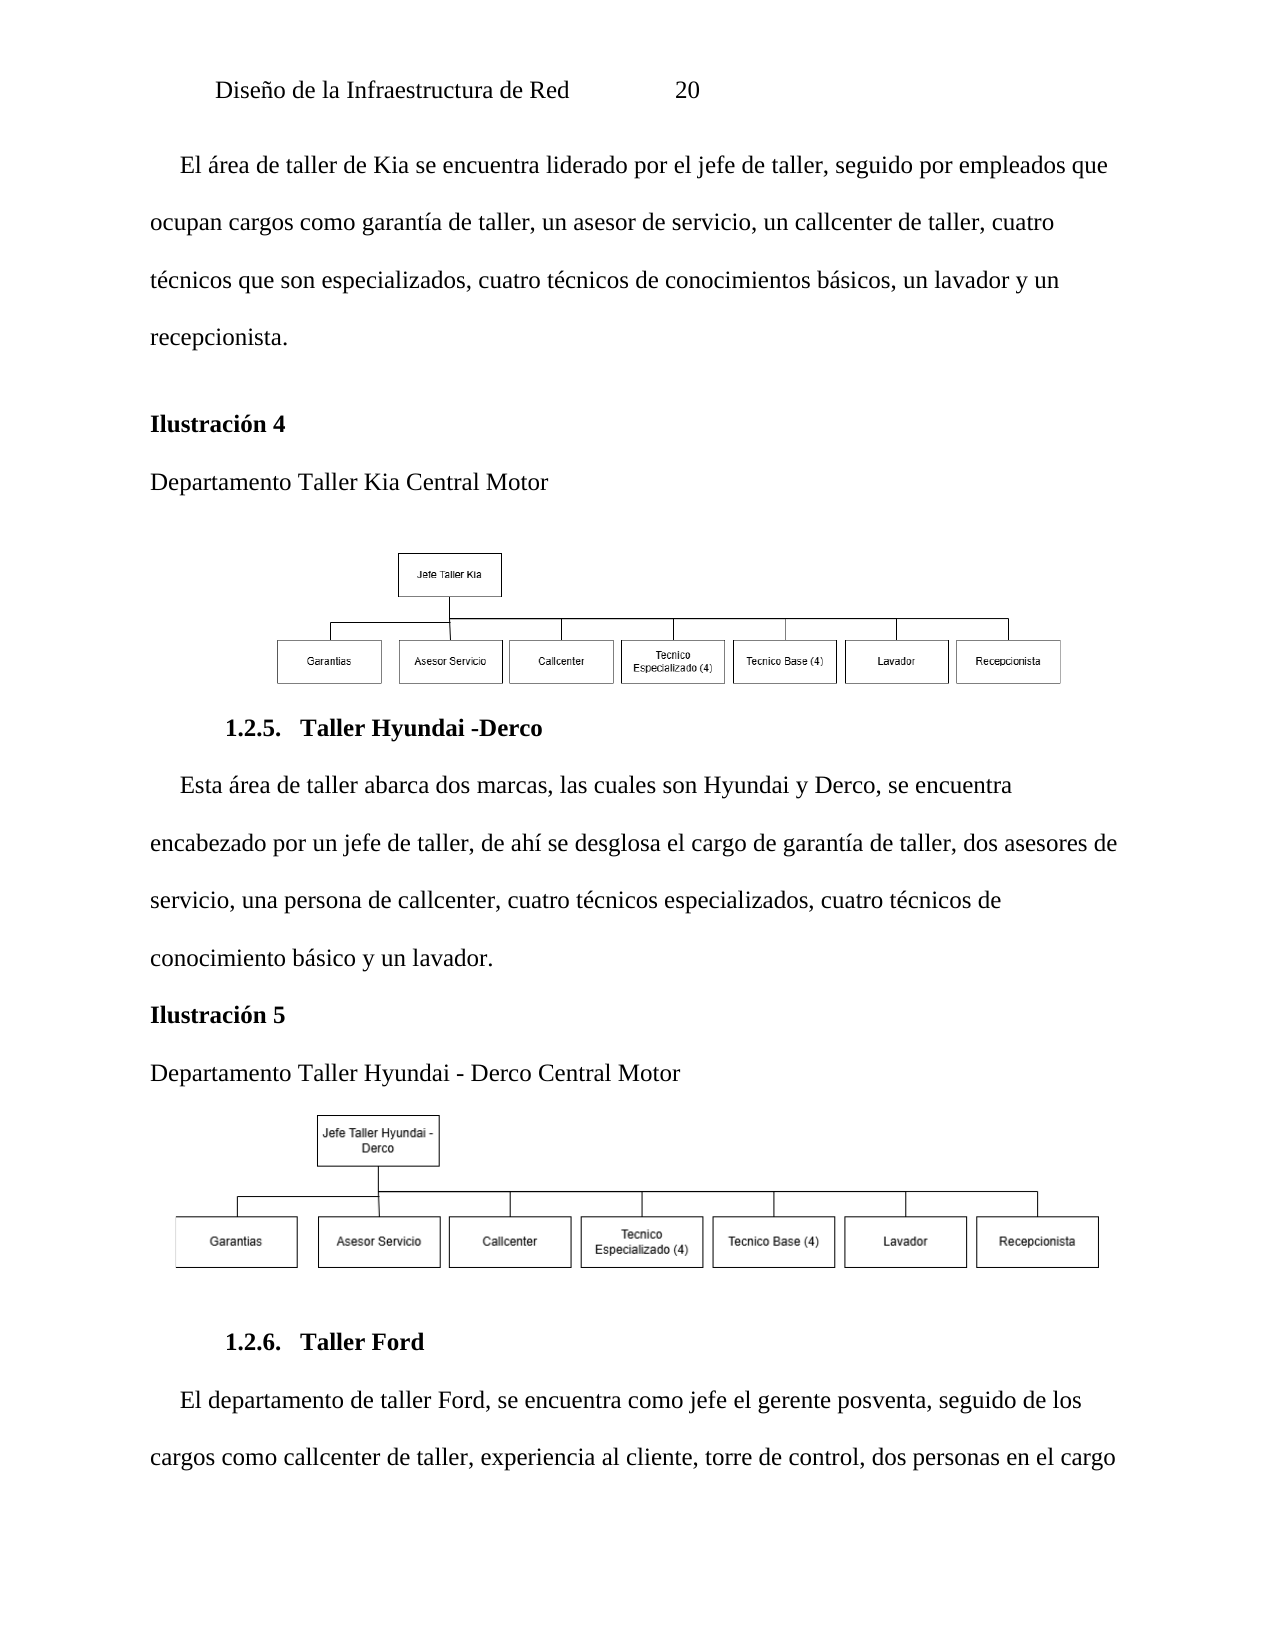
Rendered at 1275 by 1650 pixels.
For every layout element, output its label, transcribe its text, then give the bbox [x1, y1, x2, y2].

text Departamento Taller Hyundai - Derco Central Motor [150, 1058, 1125, 1086]
text Esta área de taller abarca dos marcas, las cuales son Hyundai y Derco, se encuentra encabezado por un jefe de taller, de ahí se desglosa el cargo de garantía de taller, dos asesores de servicio, una persona de callcenter, cuatro técnicos especializados, cuatro técnicos de conocimiento básico y un lavador. [150, 770, 1125, 971]
picture [277, 553, 1061, 684]
text Departamento Taller Kia Central Motor [150, 467, 1125, 495]
text Ilustración 5 [150, 1000, 1125, 1029]
text Ilustración 4 [150, 409, 1125, 438]
picture [175, 1115, 1100, 1269]
list Taller Hyundai -Derco [225, 713, 1125, 741]
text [150, 1385, 1125, 1471]
text El área de taller de Kia se encuentra liderado por el jefe de taller, seguido por empleados que ocupan cargos como garantía de taller, un asesor de servicio, un callcenter de taller, cuatro técnicos que son especializados, cuatro técnicos de conocimientos básicos, un lavador y un recepcionista. [150, 150, 1125, 351]
list Taller Ford [225, 1327, 1125, 1356]
